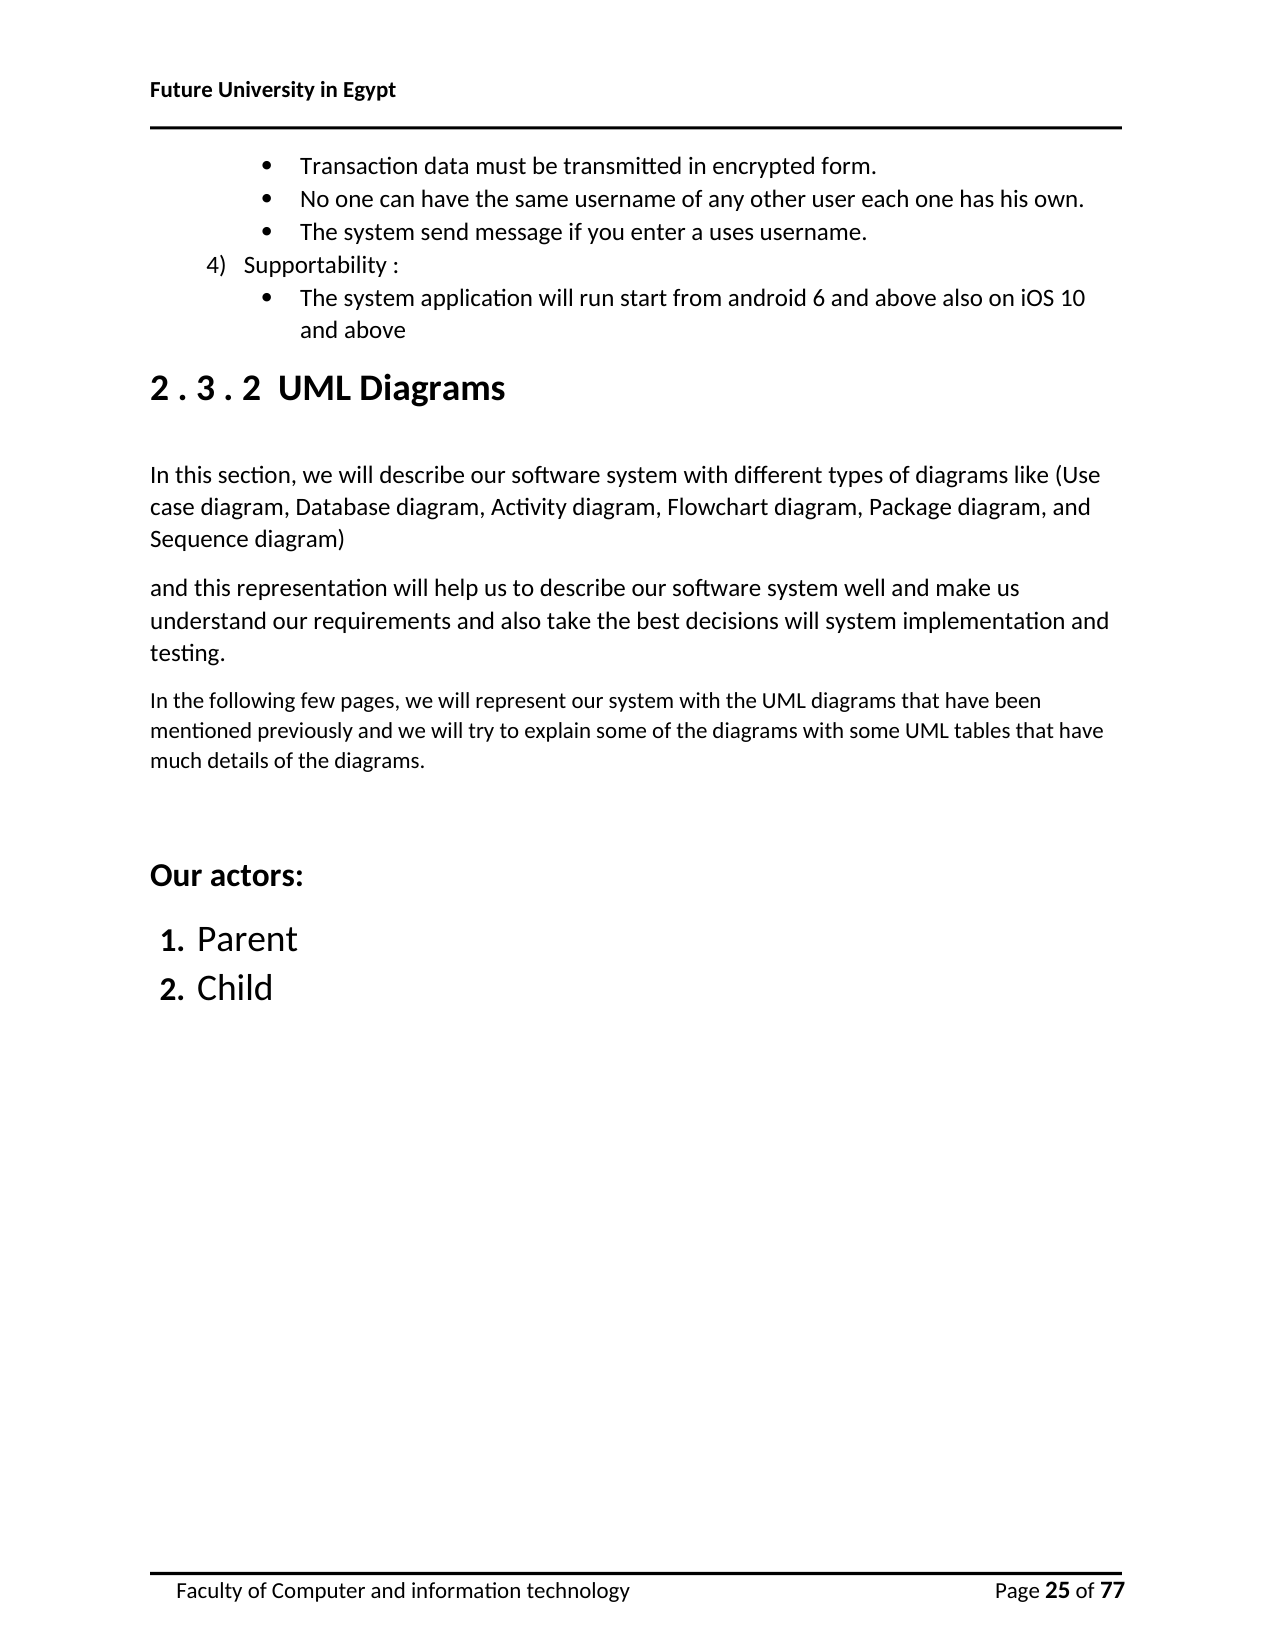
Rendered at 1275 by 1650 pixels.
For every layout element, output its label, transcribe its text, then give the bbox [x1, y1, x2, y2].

subtitle 2 . 3 . 2 UML Diagrams [150, 364, 1125, 410]
list The system application will run start from android 6 and above also on iOS 10 and above [262, 282, 1125, 345]
list Parent [159, 915, 1125, 961]
list Child [159, 964, 1125, 1010]
list Supportability : [206, 249, 1125, 279]
list Transaction data must be transmitted in encrypted form. [262, 150, 1125, 181]
list The system send message if you enter a uses username. [262, 216, 1125, 246]
text In the following few pages, we will represent our system with the UML diagrams that have been mentioned previously and we will try to explain some of the diagrams with some UML tables that have much details of the diagrams. [150, 686, 1125, 774]
list No one can have the same username of any other user each one has his own. [262, 183, 1125, 213]
text Our actors: [150, 854, 1125, 895]
text and this representation will help us to describe our software system well and make us understand our requirements and also take the best decisions will system implementation and testing. [150, 573, 1125, 668]
text In this section, we will describe our software system with different types of diagrams like (Use case diagram, Database diagram, Activity diagram, Flowchart diagram, Package diagram, and Sequence diagram) [150, 459, 1125, 554]
